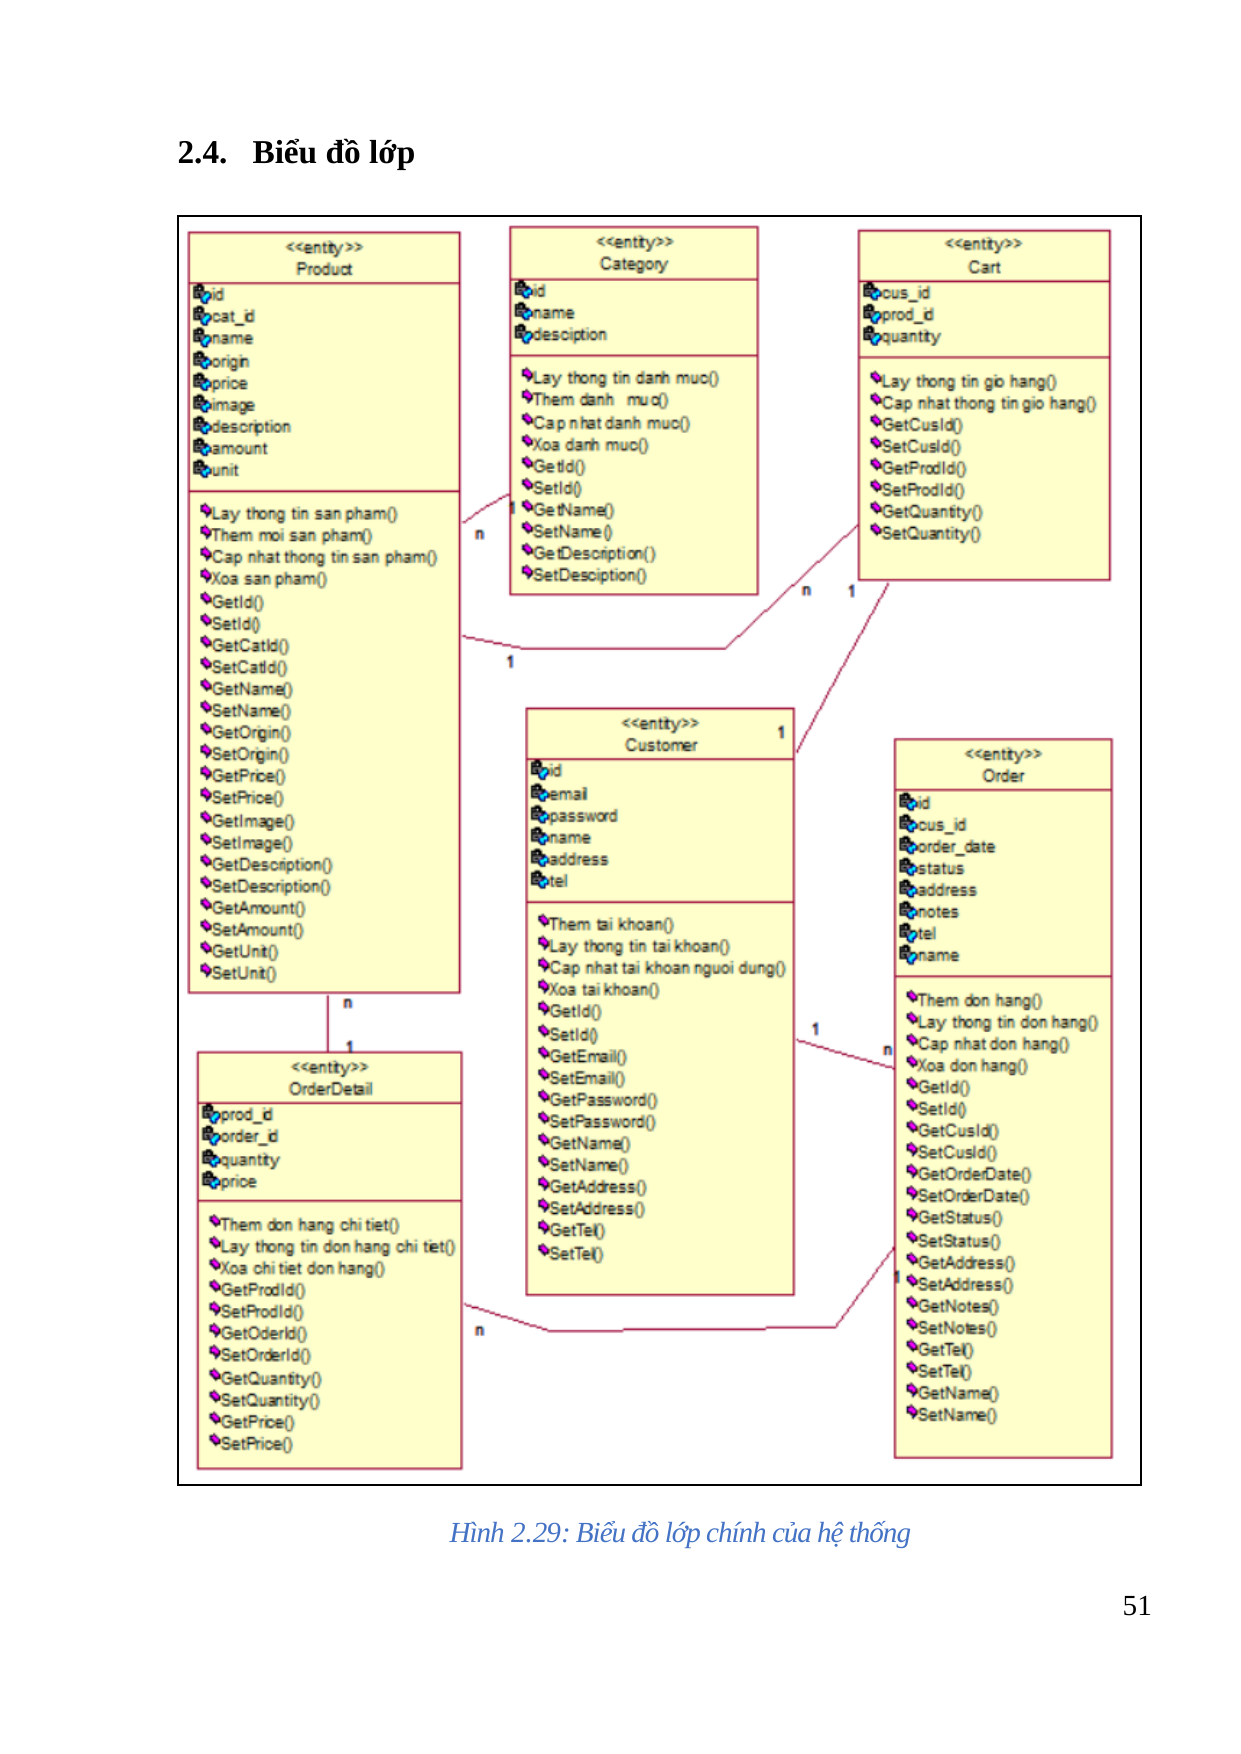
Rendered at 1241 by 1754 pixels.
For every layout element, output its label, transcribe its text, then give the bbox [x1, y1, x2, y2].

subtitle Biểu đồ lớp [177, 132, 1152, 171]
picture [179, 217, 1140, 1484]
